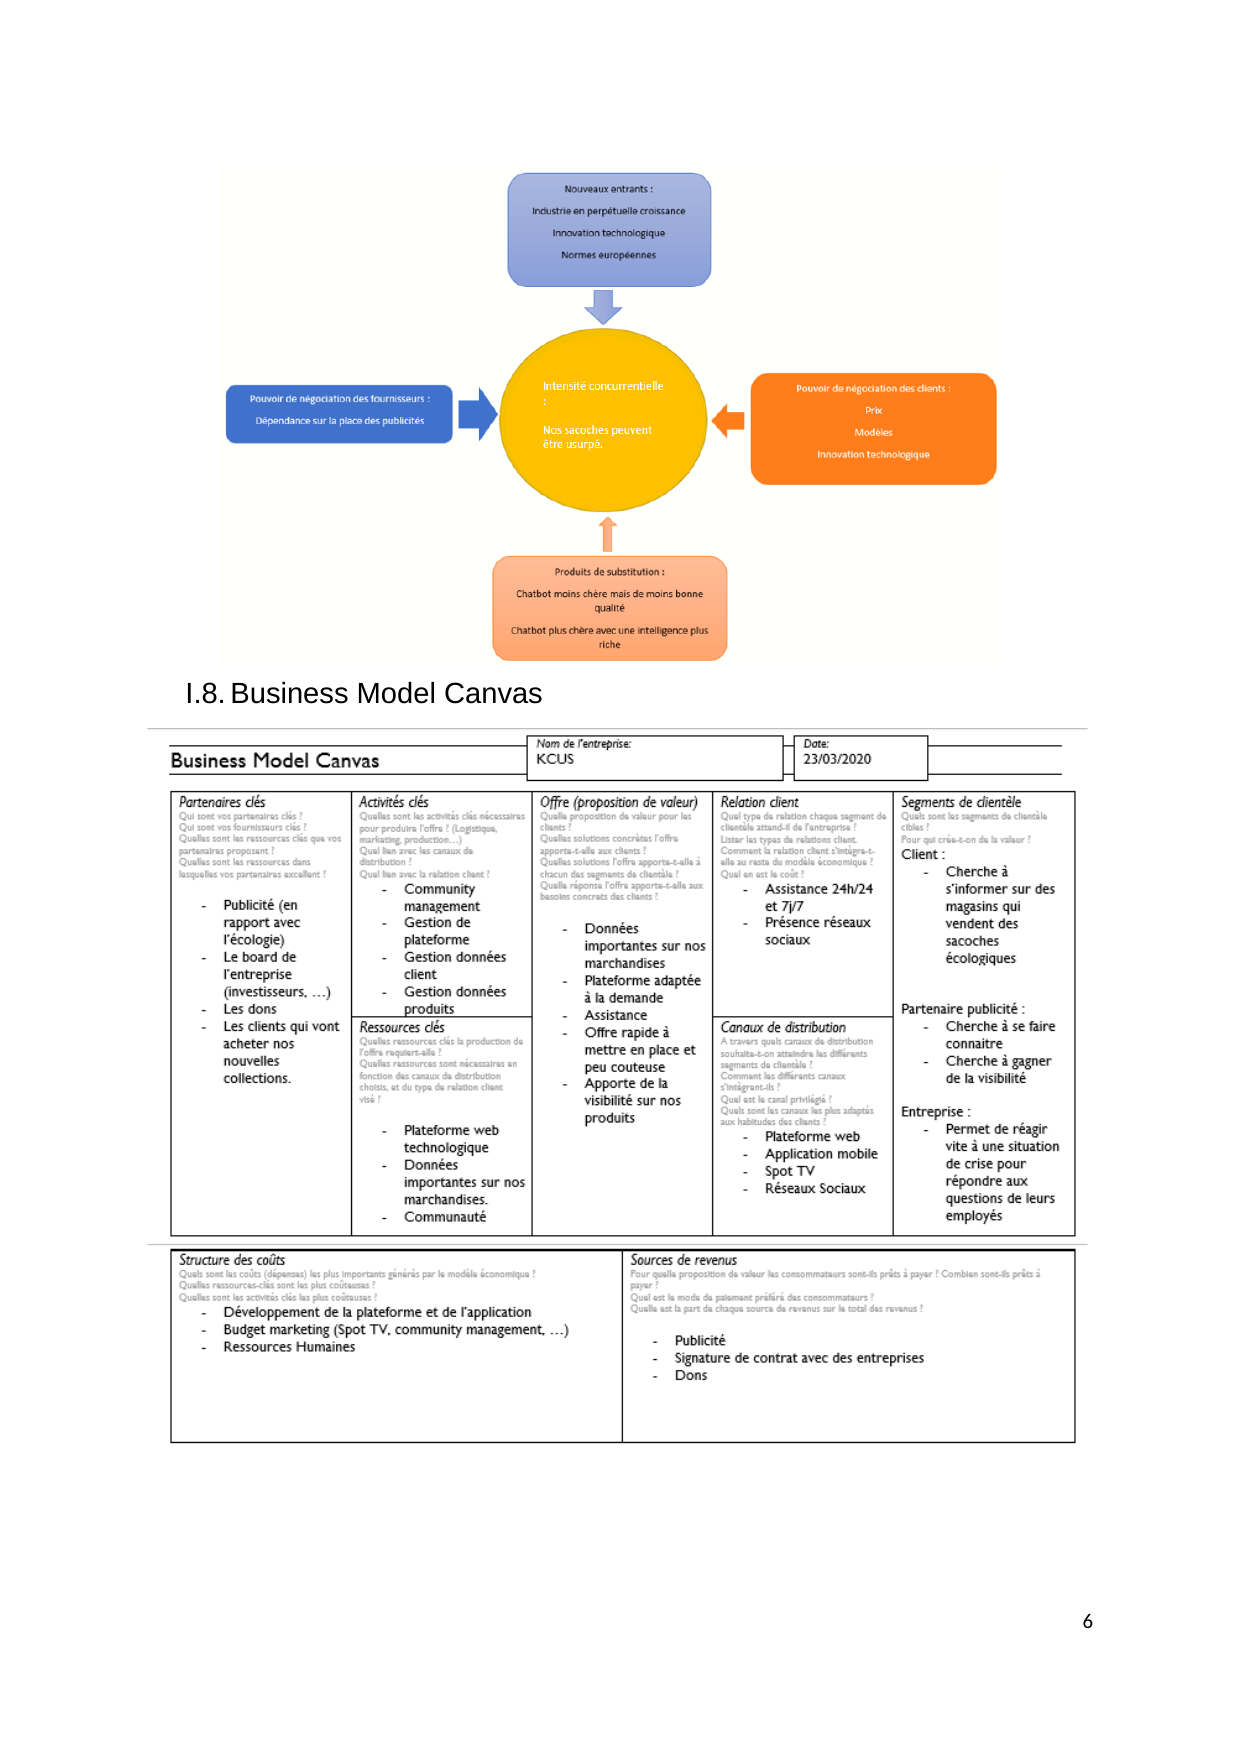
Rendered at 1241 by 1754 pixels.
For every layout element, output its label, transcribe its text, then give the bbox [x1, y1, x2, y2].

picture [147, 147, 1093, 672]
list Business Model Canvas [185, 676, 1093, 709]
picture [147, 728, 1088, 1460]
